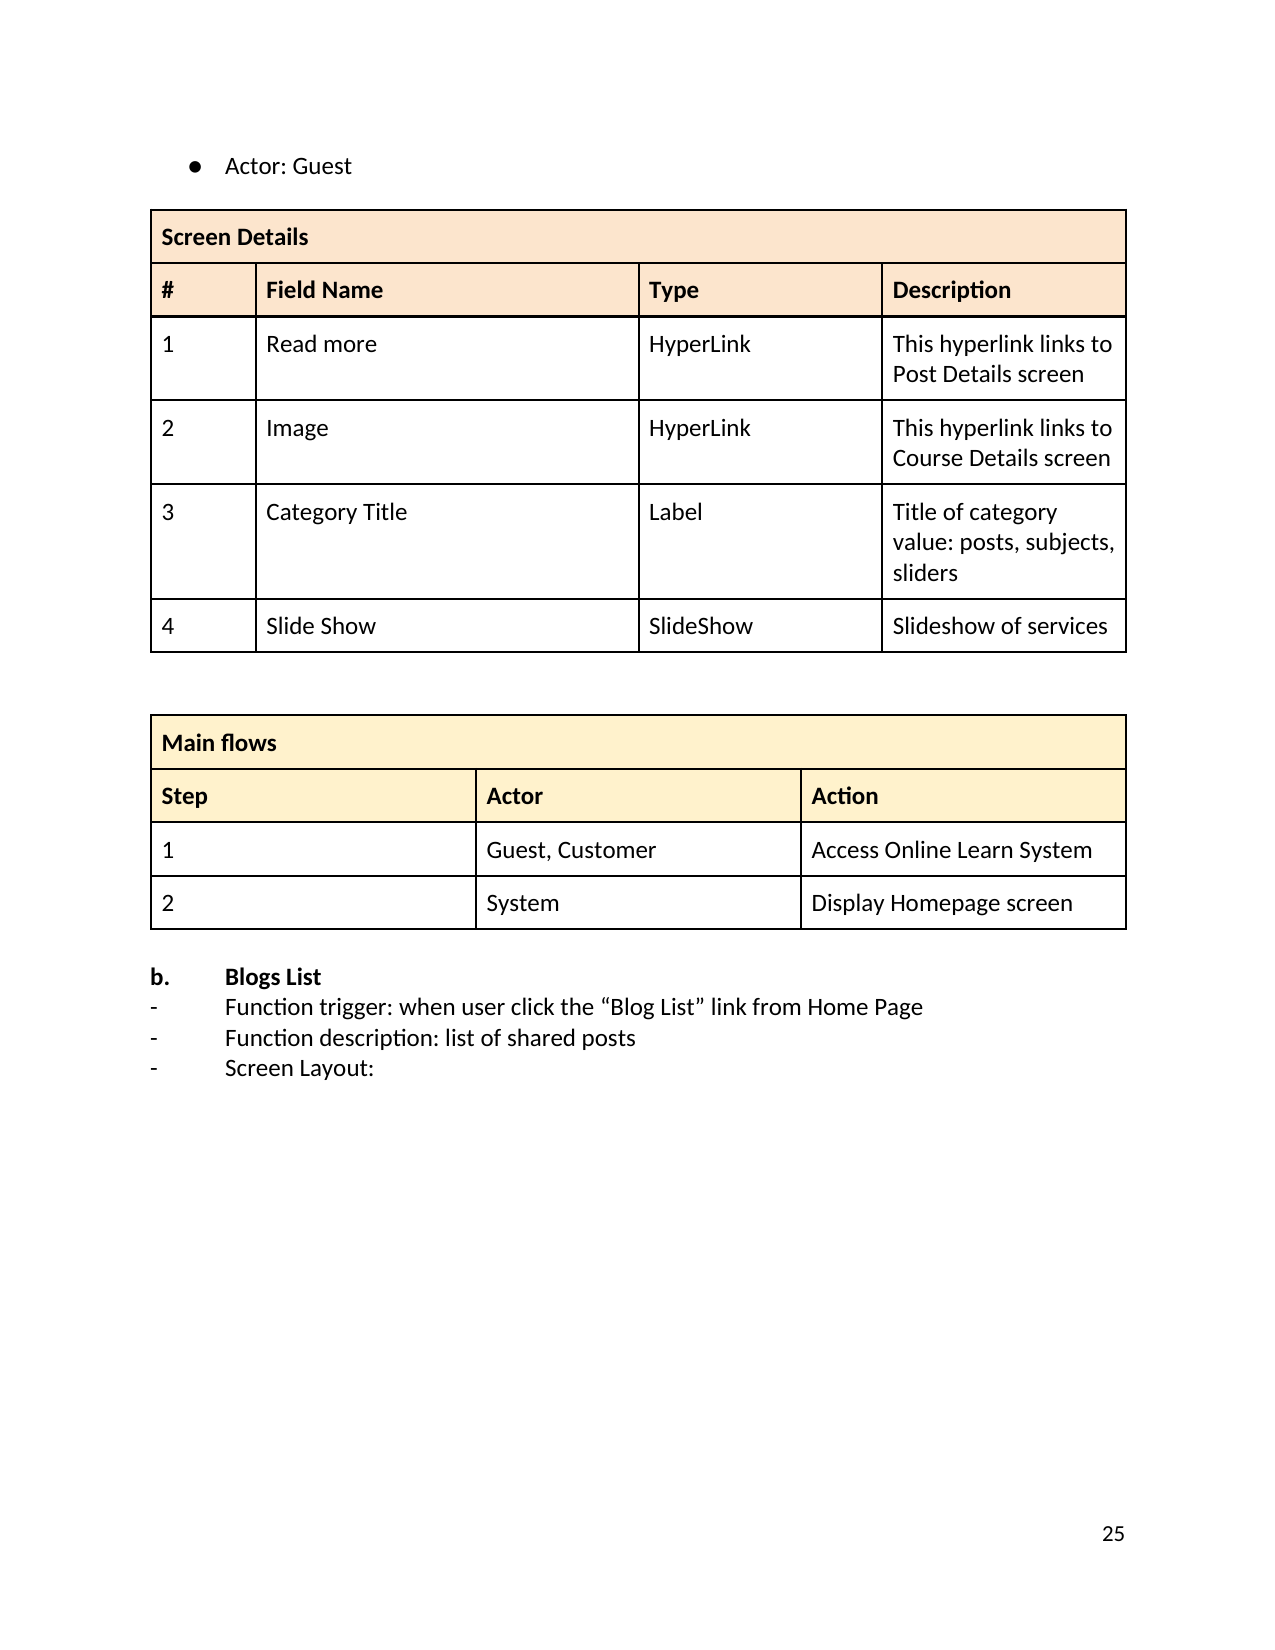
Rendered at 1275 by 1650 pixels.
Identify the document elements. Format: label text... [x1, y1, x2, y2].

table_cell Label [640, 485, 881, 598]
table_cell 4 [152, 600, 255, 651]
table_cell Guest, Customer [477, 823, 800, 875]
table_cell HyperLink [640, 401, 881, 483]
list Actor: Guest [187, 150, 1125, 181]
list Blogs List [150, 961, 1125, 991]
table_cell Title of category value: posts, subjects, sliders [883, 485, 1125, 598]
table_cell 2 [152, 401, 255, 483]
table_cell Actor [477, 770, 800, 821]
table_cell Access Online Learn System [802, 823, 1125, 875]
table_cell This hyperlink links to Post Details screen [883, 318, 1125, 399]
table_cell Step [152, 770, 475, 821]
table_cell Action [802, 770, 1125, 821]
table_cell HyperLink [640, 318, 881, 399]
list Function trigger: when user click the “Blog List” link from Home Page [150, 991, 1125, 1022]
list Screen Layout: [150, 1052, 1125, 1083]
table_cell Slide Show [257, 600, 638, 651]
table_cell Field Name [257, 264, 638, 315]
table_cell 1 [152, 318, 255, 399]
table_cell Slideshow of services [883, 600, 1125, 651]
table_cell Image [257, 401, 638, 483]
table_cell 2 [152, 877, 475, 928]
table_header Main flows [152, 716, 1125, 768]
table_cell Type [640, 264, 881, 315]
list Function description: list of shared posts [150, 1022, 1125, 1052]
table_header Screen Details [152, 211, 1125, 262]
table_cell System [477, 877, 800, 928]
table_cell Read more [257, 318, 638, 399]
table_cell Description [883, 264, 1125, 315]
table_cell 1 [152, 823, 475, 875]
table_cell This hyperlink links to Course Details screen [883, 401, 1125, 483]
table_cell Display Homepage screen [802, 877, 1125, 928]
table_cell SlideShow [640, 600, 881, 651]
table_cell Category Title [257, 485, 638, 598]
table_cell 3 [152, 485, 255, 598]
table_cell # [152, 264, 255, 315]
